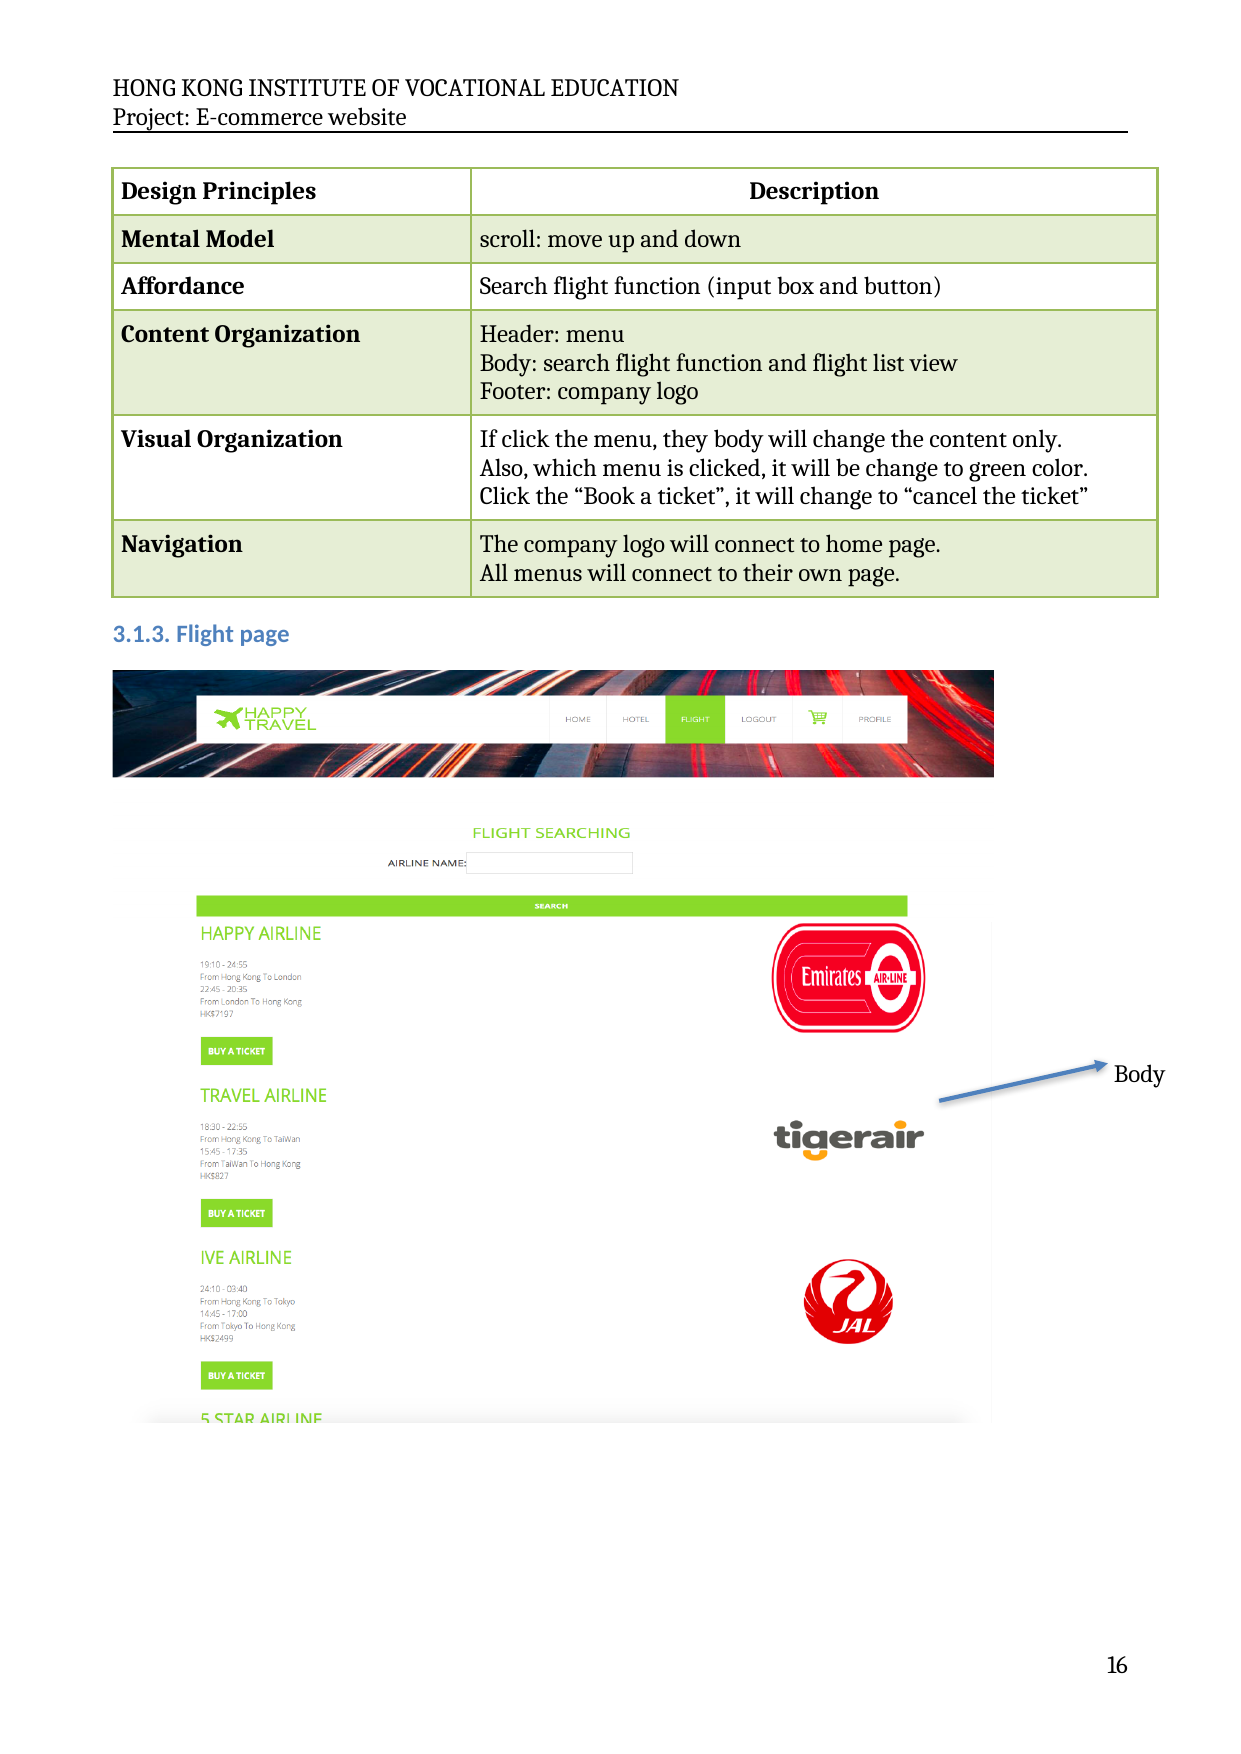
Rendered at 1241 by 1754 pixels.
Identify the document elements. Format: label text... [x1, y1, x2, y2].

table_cell Mental Model [114, 216, 470, 262]
table_cell Visual Organization [114, 416, 470, 519]
table_header Description [472, 169, 1156, 214]
picture [112, 670, 994, 1423]
table_cell Header: menu Body: search flight function and flight list view Footer: company logo [472, 311, 1156, 414]
table_cell Content Organization [114, 311, 470, 414]
table_header Design Principles [114, 169, 470, 214]
table_cell scroll: move up and down [472, 216, 1156, 262]
table_cell If click the menu, they body will change the content only. Also, which menu is clicked, it will be change to green color. Click the “Book a ticket”, it will change to “cancel the ticket” [472, 416, 1156, 519]
table_cell Affordance [114, 264, 470, 309]
table_cell Search flight function (input box and button) [472, 264, 1156, 309]
table_cell Navigation [114, 521, 470, 596]
table_cell The company logo will connect to home page. All menus will connect to their own page. [472, 521, 1156, 596]
text 3.1.3. Flight page [112, 618, 1128, 649]
